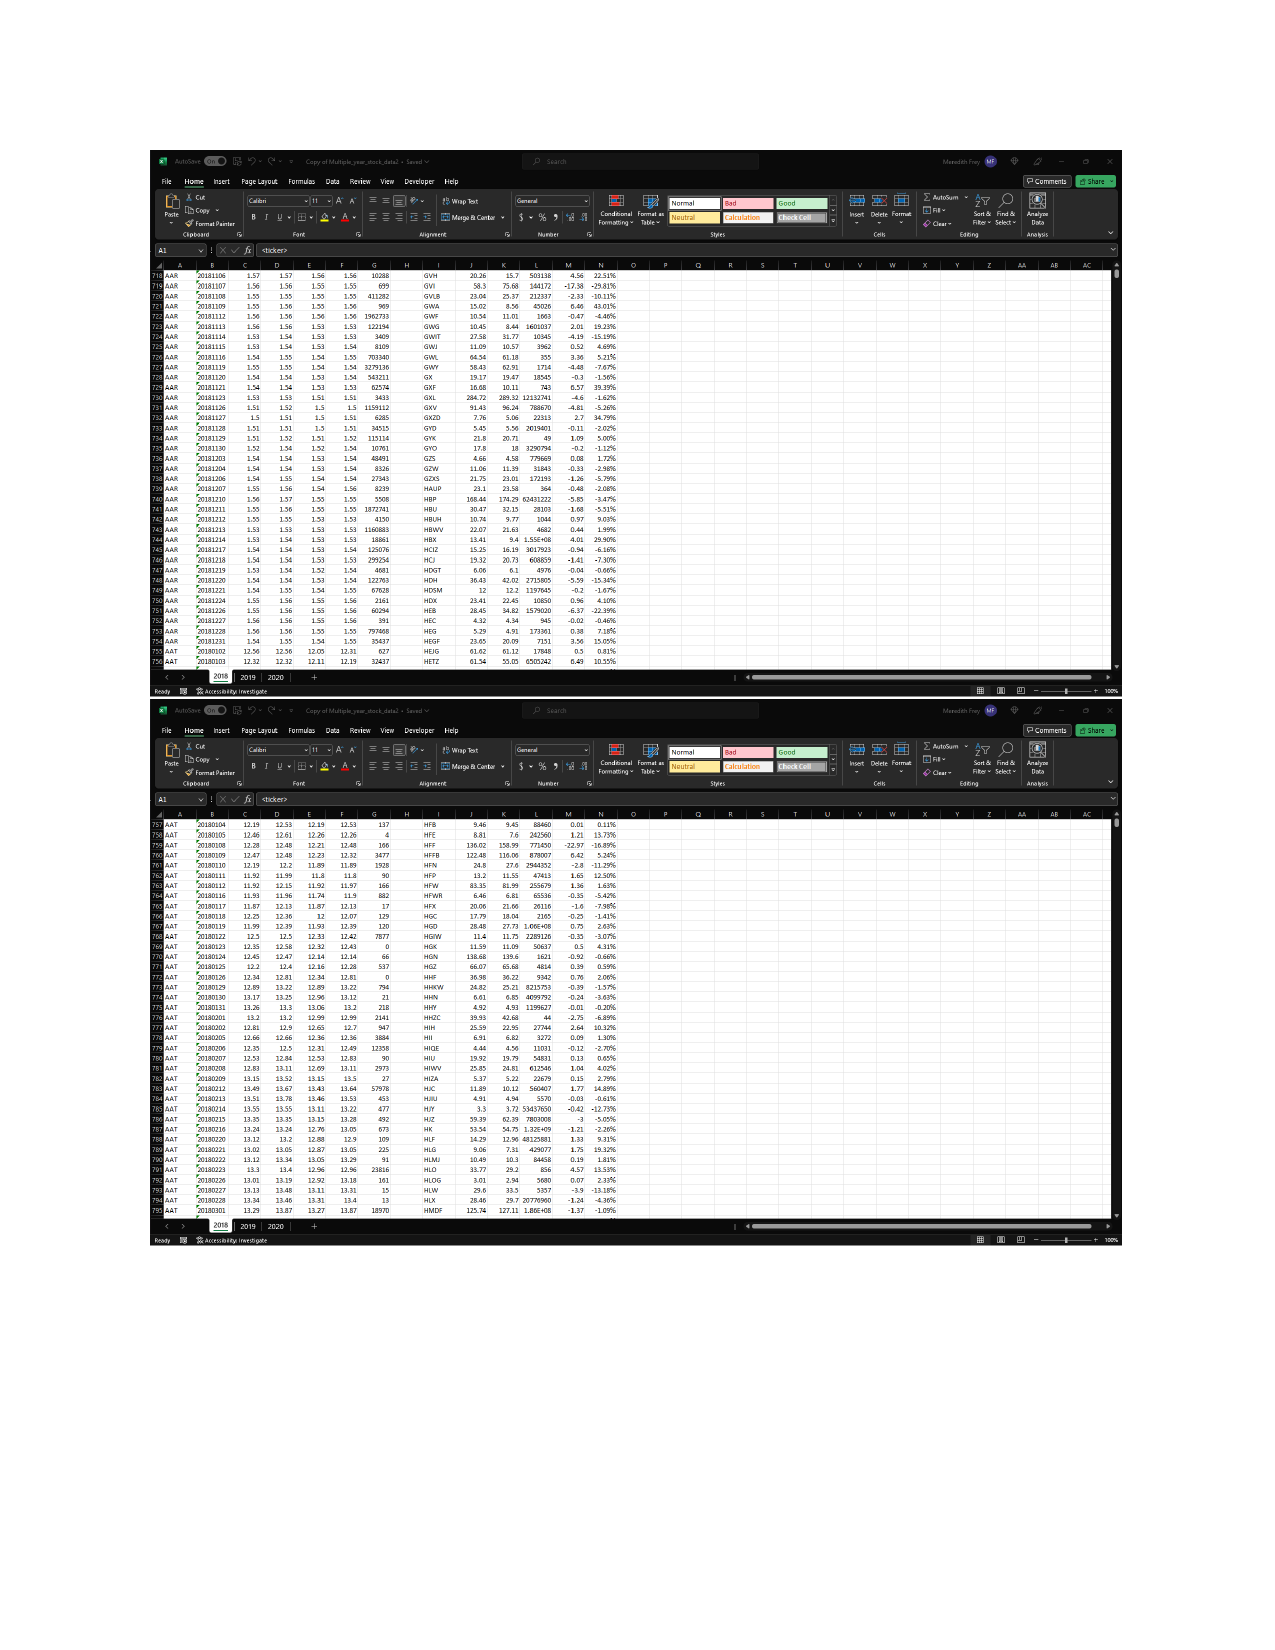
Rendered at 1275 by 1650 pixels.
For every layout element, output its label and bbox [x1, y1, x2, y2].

picture [150, 150, 1122, 697]
picture [150, 699, 1122, 1246]
